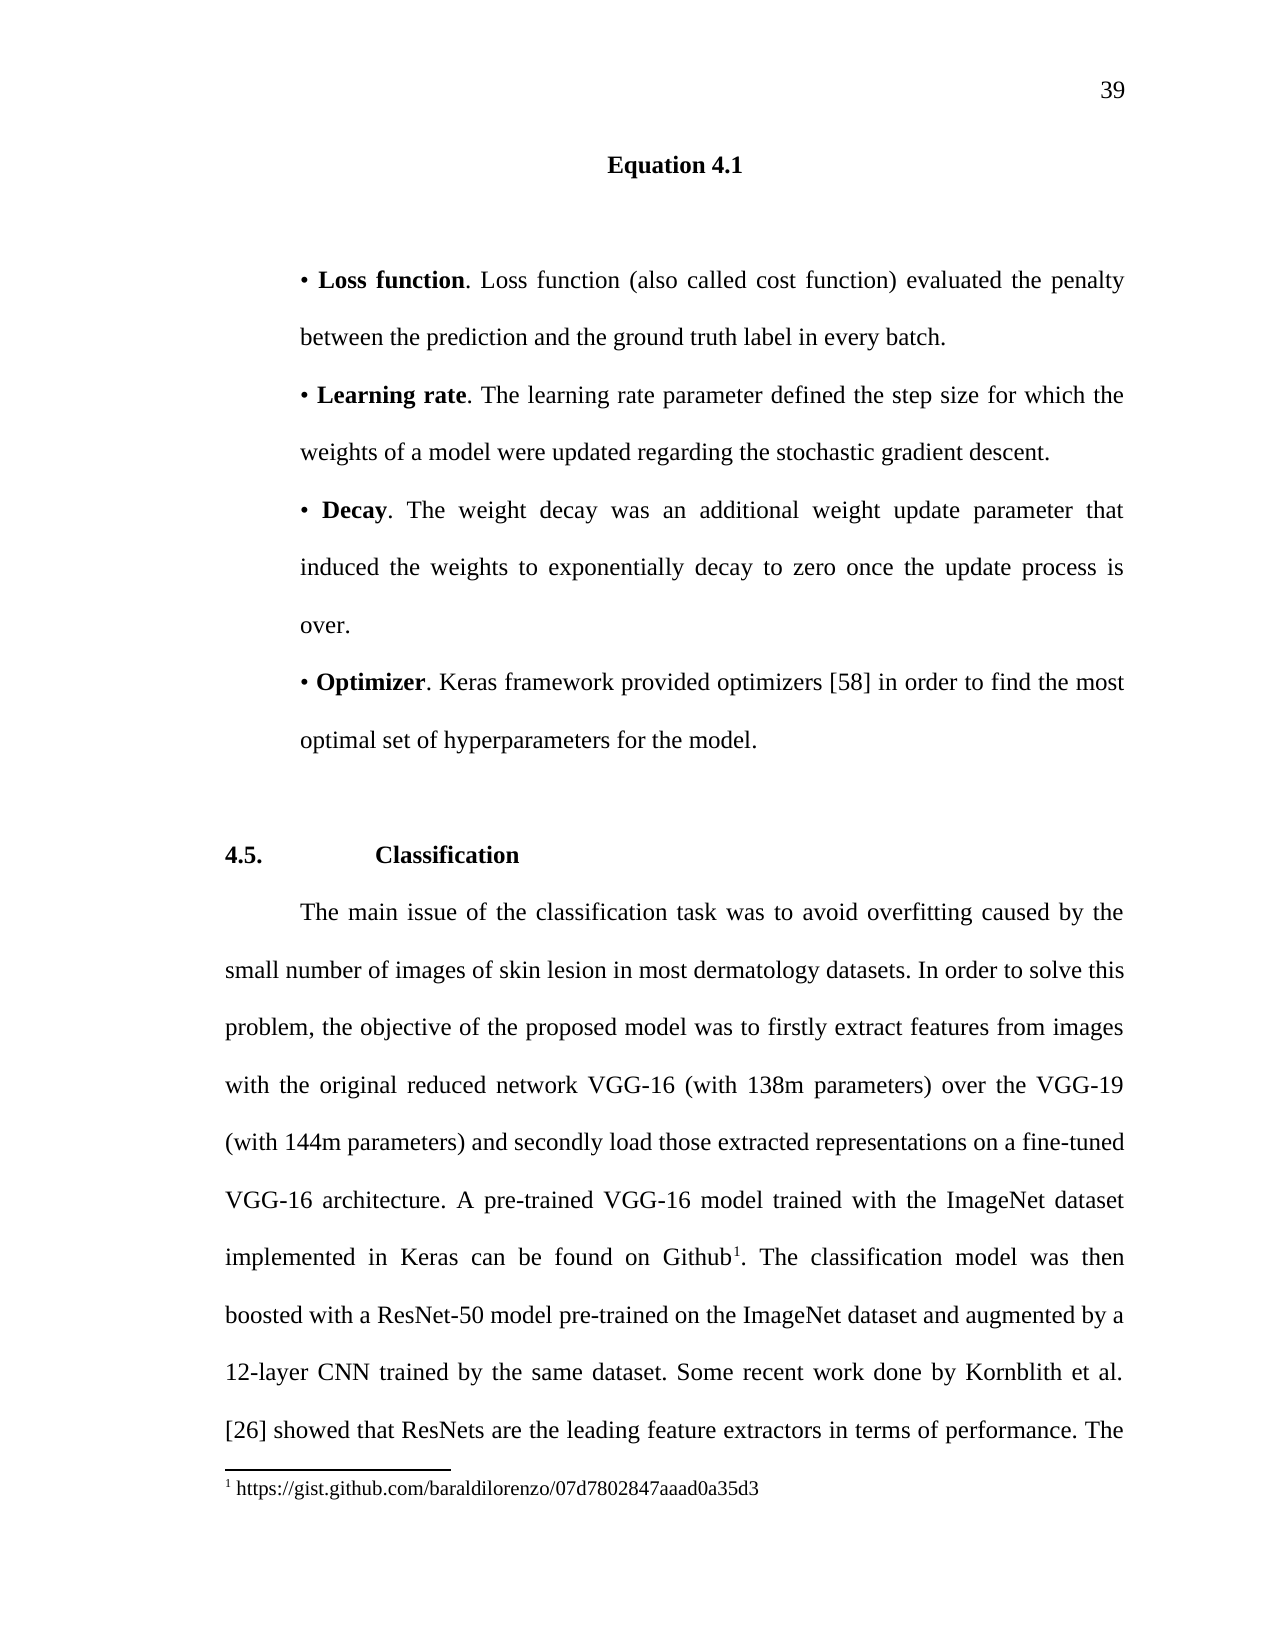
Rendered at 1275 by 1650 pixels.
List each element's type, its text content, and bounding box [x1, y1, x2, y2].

text Equation 4.1 [225, 150, 1125, 179]
subtitle Classification [225, 840, 1125, 869]
text • Decay. The weight decay was an additional weight update parameter that induced the weights to exponentially decay to zero once the update process is over. [300, 495, 1125, 639]
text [225, 897, 1125, 1444]
text • Loss function. Loss function (also called cost function) evaluated the penalty between the prediction and the ground truth label in every batch. [300, 265, 1125, 351]
text • Optimizer. Keras framework provided optimizers [58] in order to find the most optimal set of hyperparameters for the model. [300, 667, 1125, 754]
text • Learning rate. The learning rate parameter defined the step size for which the weights of a model were updated regarding the stochastic gradient descent. [300, 380, 1125, 466]
